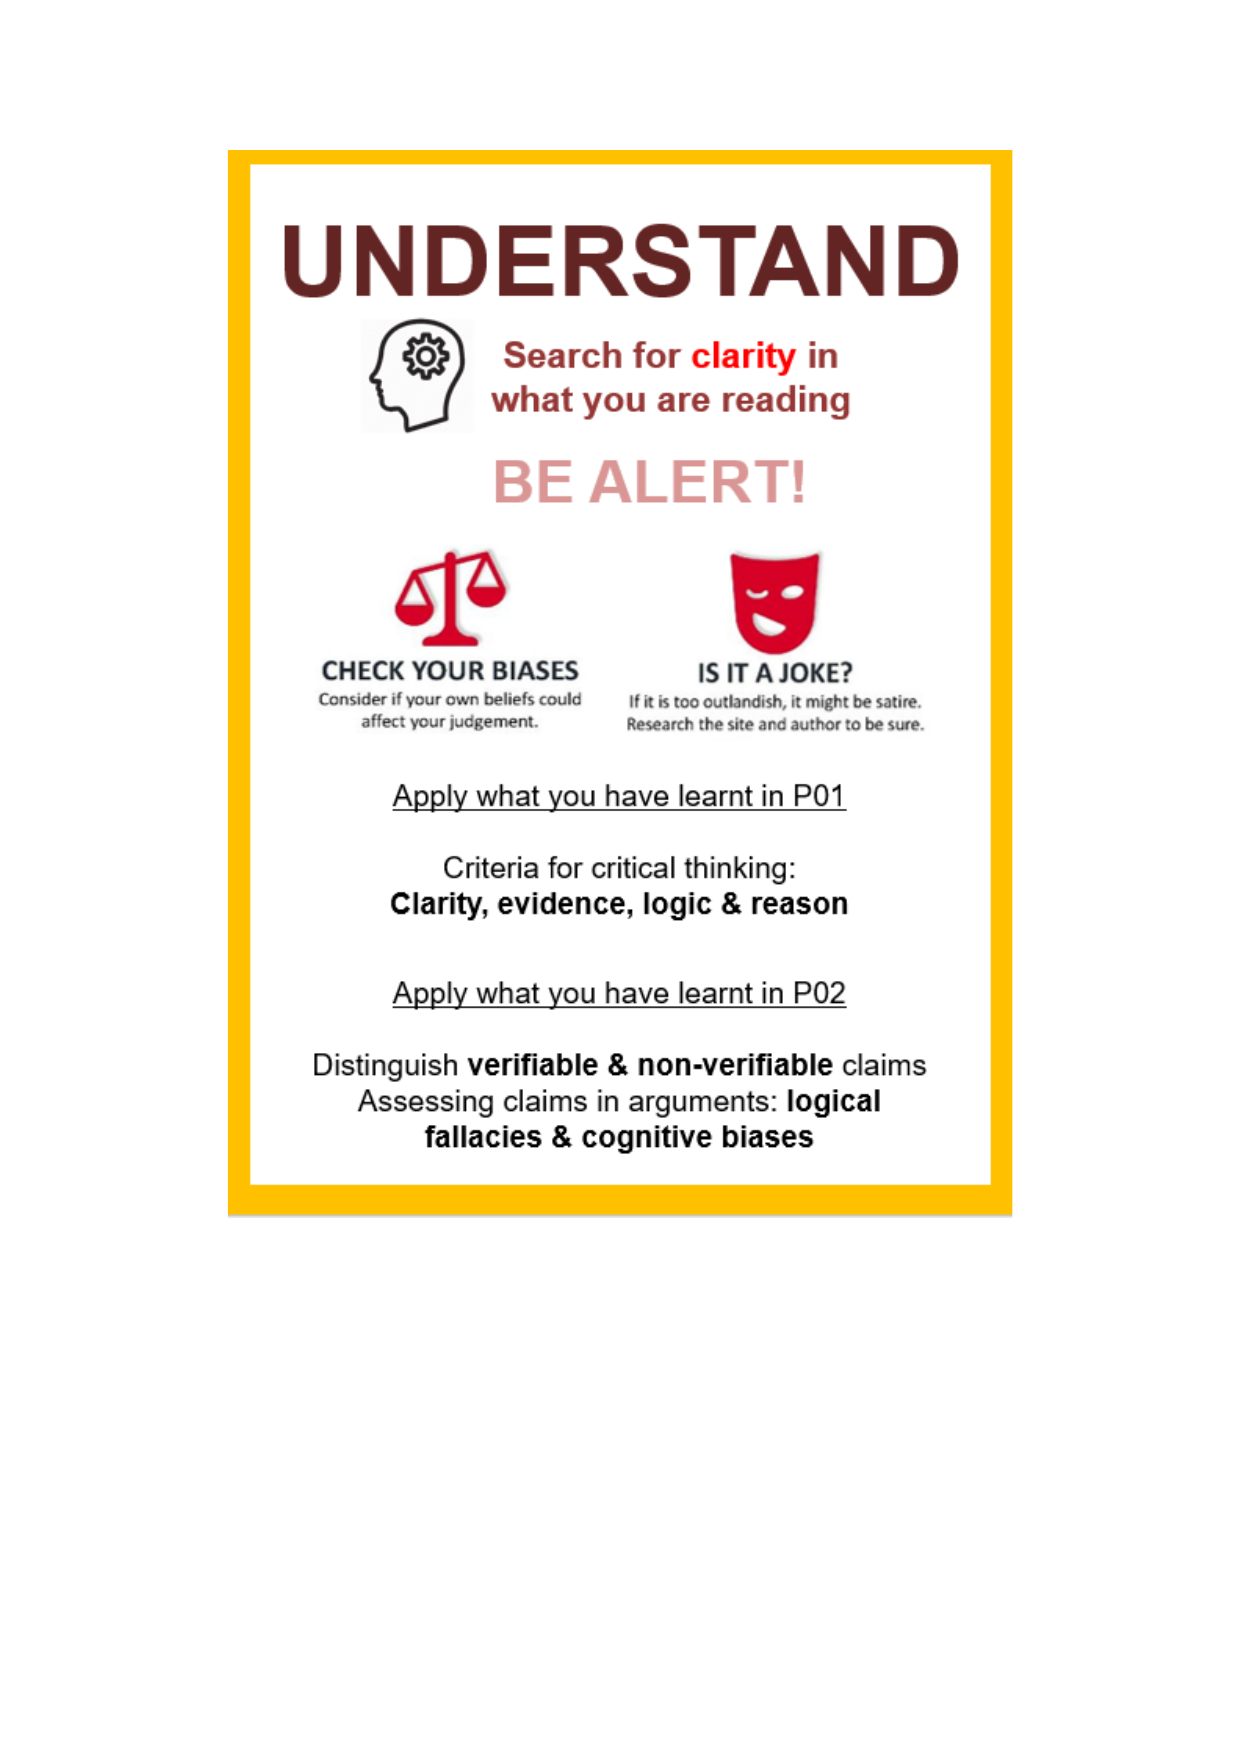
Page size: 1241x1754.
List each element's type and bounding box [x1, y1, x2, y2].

picture [227, 150, 1013, 1218]
